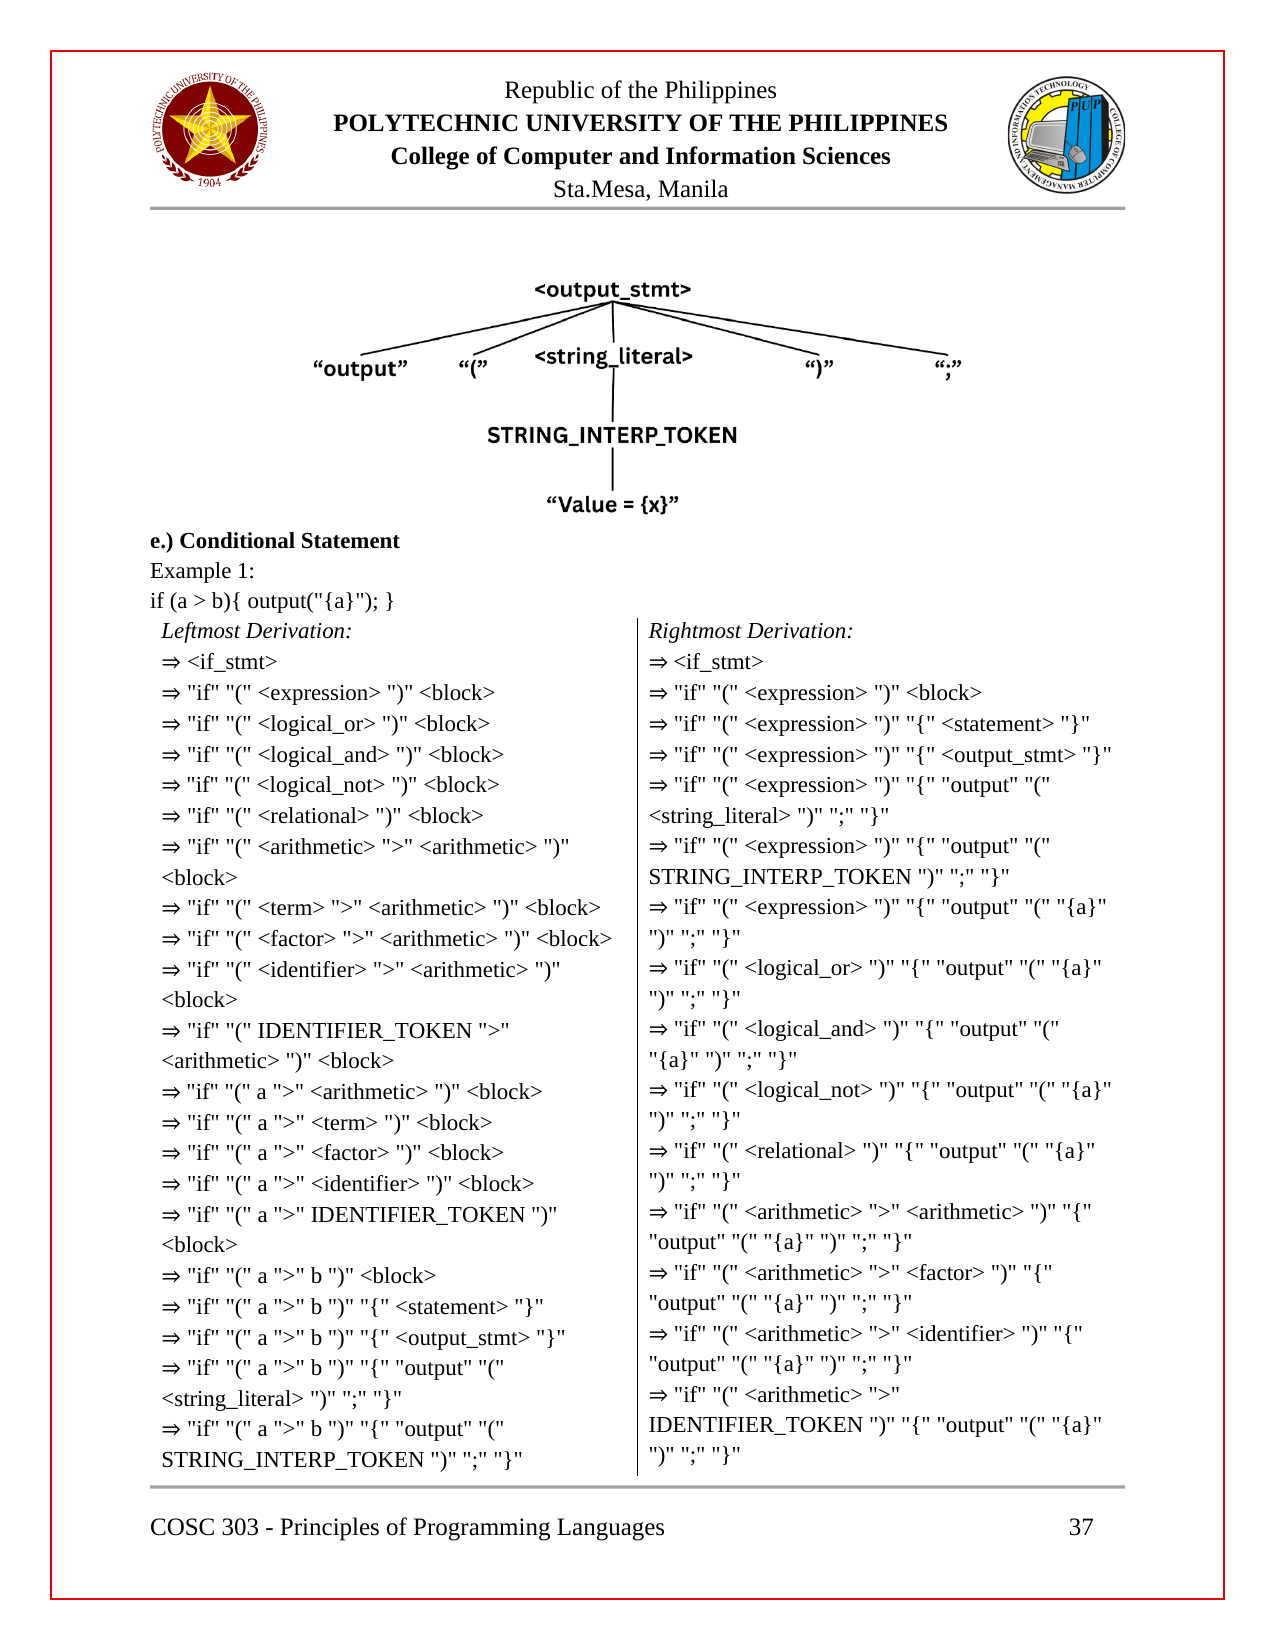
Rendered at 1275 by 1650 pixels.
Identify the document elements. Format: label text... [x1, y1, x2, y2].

picture [1007, 76, 1125, 194]
picture [309, 270, 966, 524]
picture [150, 71, 268, 189]
text if (a > b){ output("{a}"); } [150, 587, 1125, 614]
text Example 1: [150, 557, 1125, 583]
text e.) Conditional Statement [150, 527, 1125, 553]
